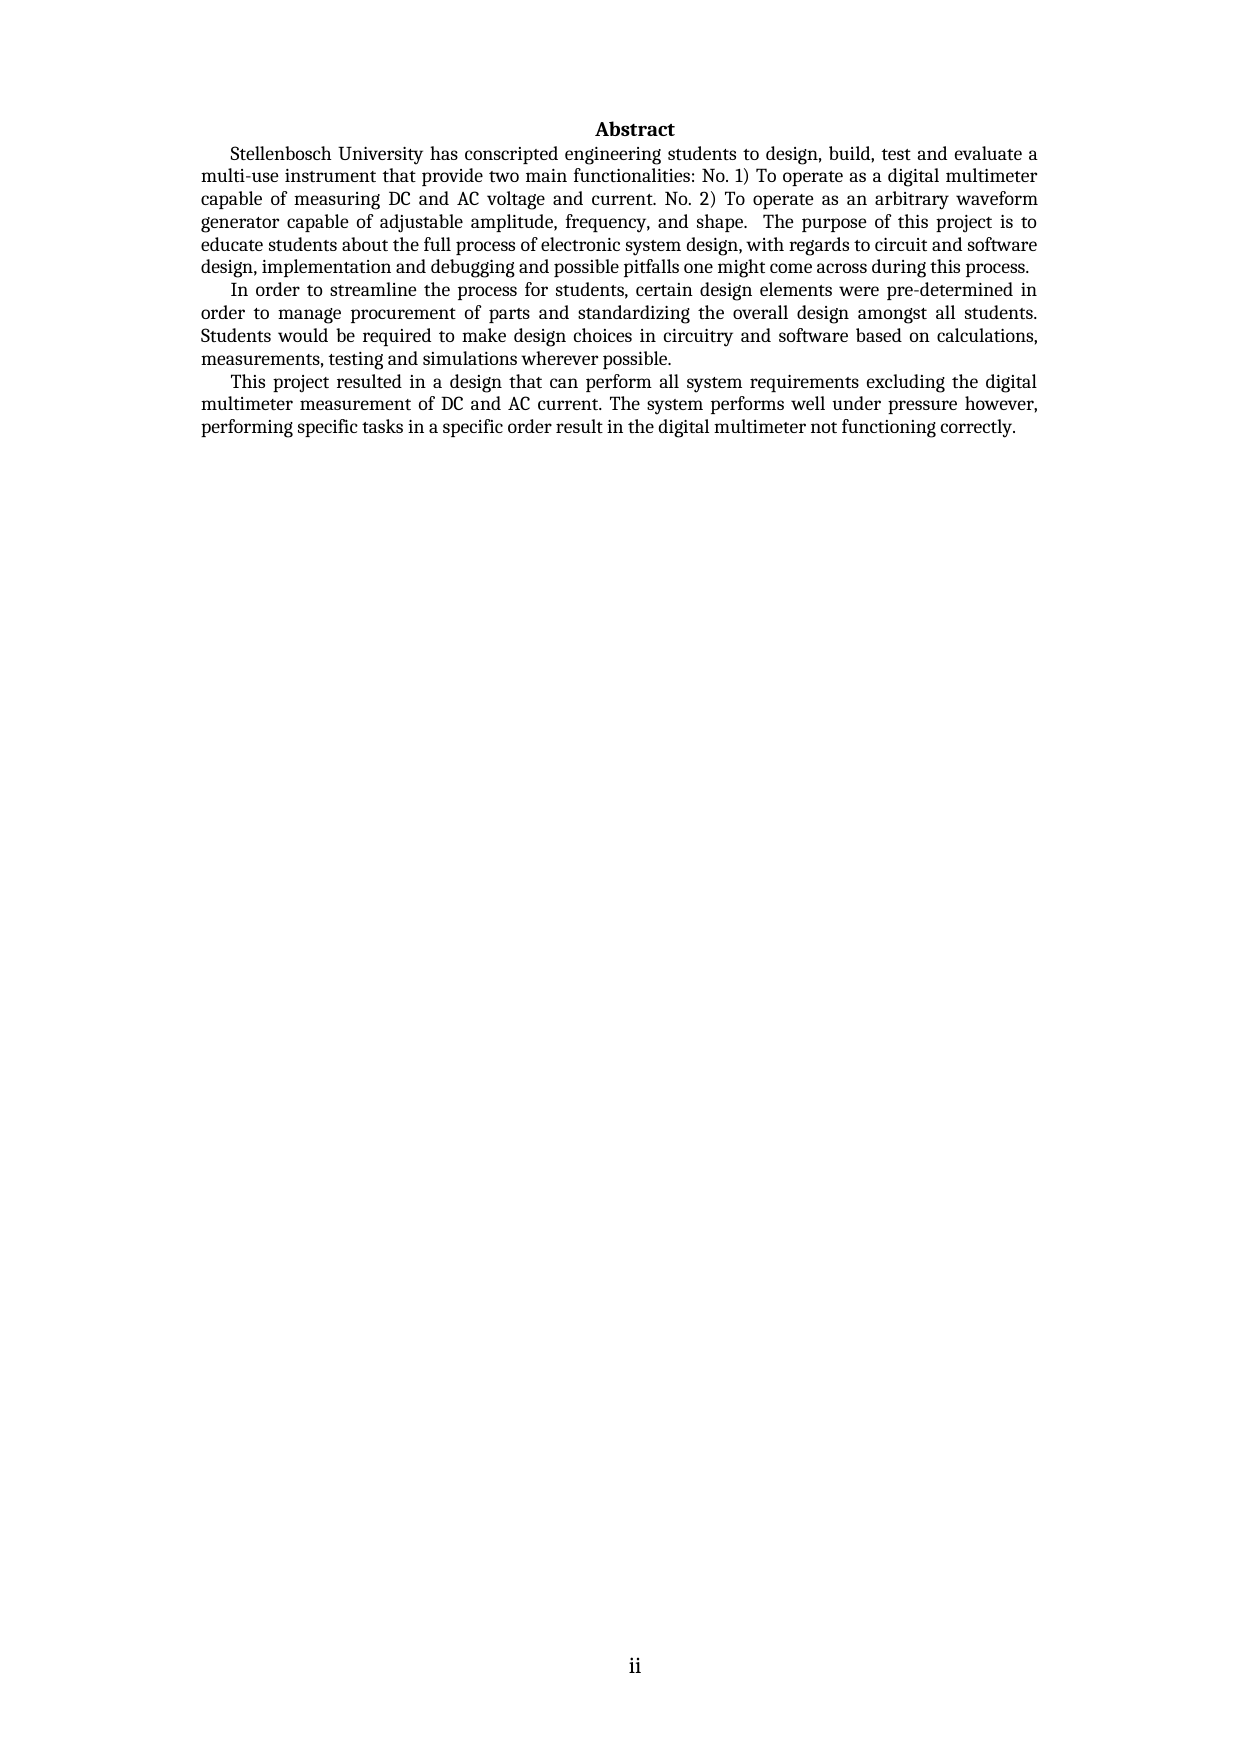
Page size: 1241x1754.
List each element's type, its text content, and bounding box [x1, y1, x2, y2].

text This project resulted in a design that can perform all system requirements excluding the digital multimeter measurement of DC and AC current. The system performs well under pressure however, performing specific tasks in a specific order result in the digital multimeter not functioning correctly. [201, 370, 1039, 439]
text In order to streamline the process for students, certain design elements were pre-determined in order to manage procurement of parts and standardizing the overall design amongst all students. Students would be required to make design choices in circuitry and software based on calculations, measurements, testing and simulations wherever possible. [201, 279, 1039, 370]
text Abstract [201, 118, 1039, 142]
text Stellenbosch University has conscripted engineering students to design, build, test and evaluate a multi-use instrument that provide two main functionalities: No. 1) To operate as a digital multimeter capable of measuring DC and AC voltage and current. No. 2) To operate as an arbitrary waveform generator capable of adjustable amplitude, frequency, and shape. The purpose of this project is to educate students about the full process of electronic system design, with regards to circuit and software design, implementation and debugging and possible pitfalls one might come across during this process. [201, 142, 1039, 279]
